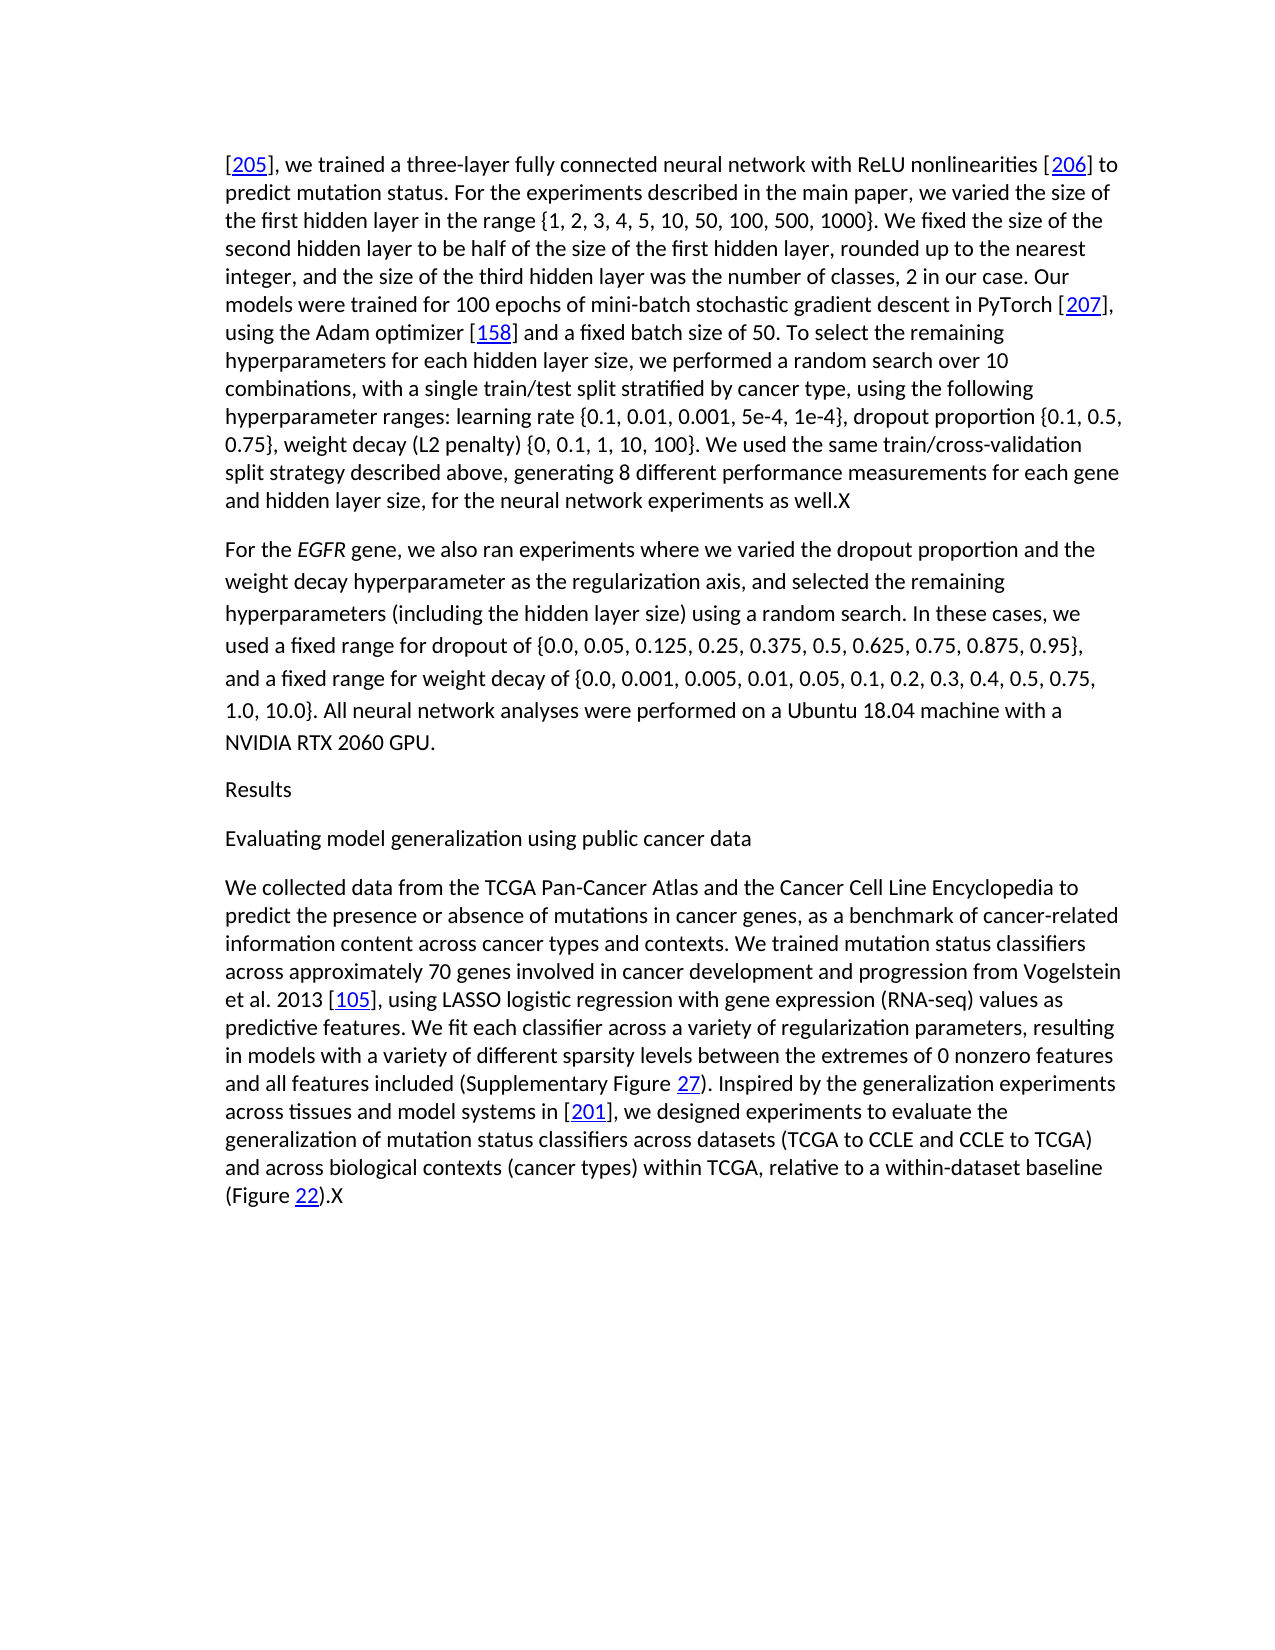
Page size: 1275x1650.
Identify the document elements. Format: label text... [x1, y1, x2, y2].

text For the EGFR gene, we also ran experiments where we varied the dropout proportion and the weight decay hyperparameter as the regularization axis, and selected the remaining hyperparameters (including the hidden layer size) using a random search. In these cases, we used a fixed range for dropout of {0.0, 0.05, 0.125, 0.25, 0.375, 0.5, 0.625, 0.75, 0.875, 0.95}, and a fixed range for weight decay of {0.0, 0.001, 0.005, 0.01, 0.05, 0.1, 0.2, 0.3, 0.4, 0.5, 0.75, 1.0, 10.0}. All neural network analyses were performed on a Ubuntu 18.04 machine with a NVIDIA RTX 2060 GPU. [225, 535, 1125, 756]
